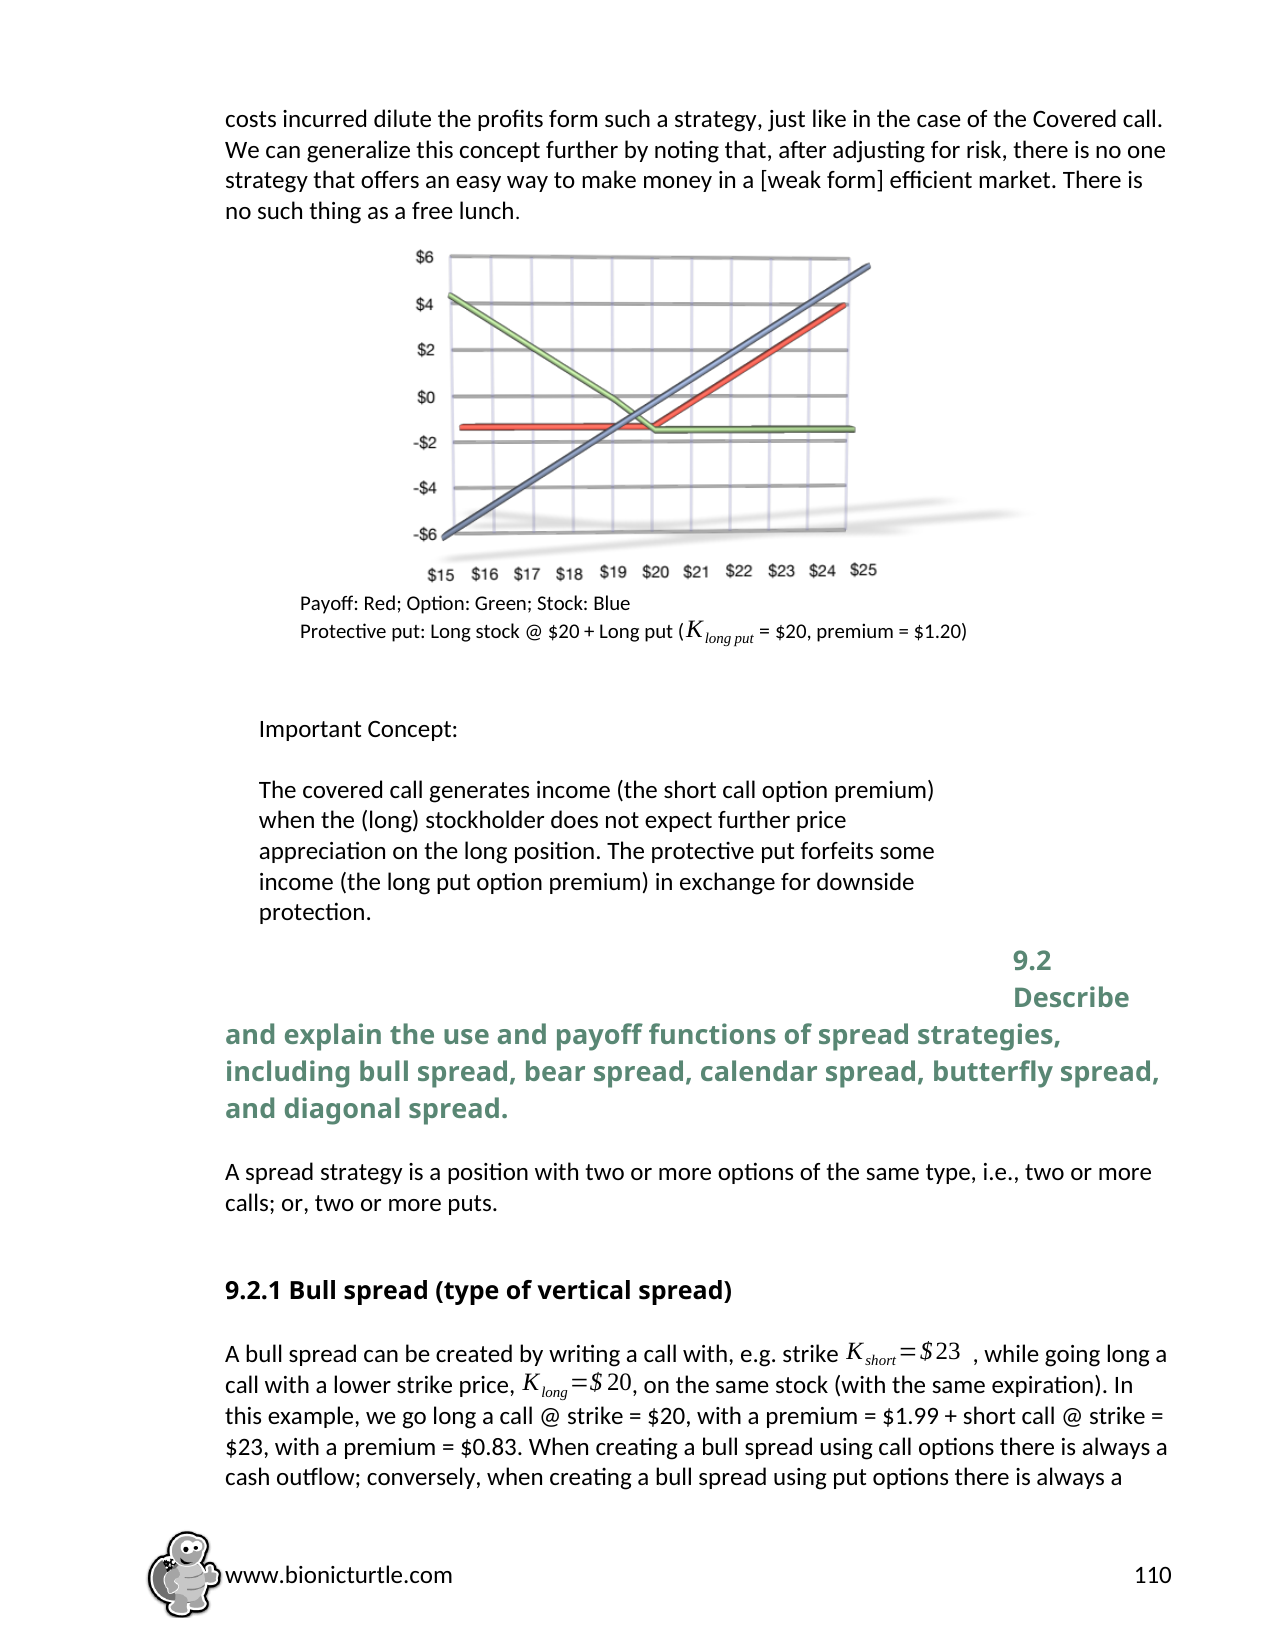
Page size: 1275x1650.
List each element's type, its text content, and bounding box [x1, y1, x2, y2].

subtitle 9.2 Describe and explain the use and payoff functions of spread strategies, including bull spread, bear spread, calendar spread, butterfly spread, and diagonal spread. [225, 942, 1172, 1126]
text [225, 1338, 1172, 1492]
text Payoff: Red; Option: Green; Stock: Blue [300, 590, 1172, 616]
text A spread strategy is a position with two or more options of the same type, i.e., two or more calls; or, two or more puts. [225, 1156, 1172, 1217]
subtitle 9.2.1 Bull spread (type of vertical spread) [225, 1273, 1172, 1307]
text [225, 103, 1172, 226]
text Protective put: Long stock @ $20 + Long put ( = $20, premium = $1.20) [225, 616, 1172, 647]
